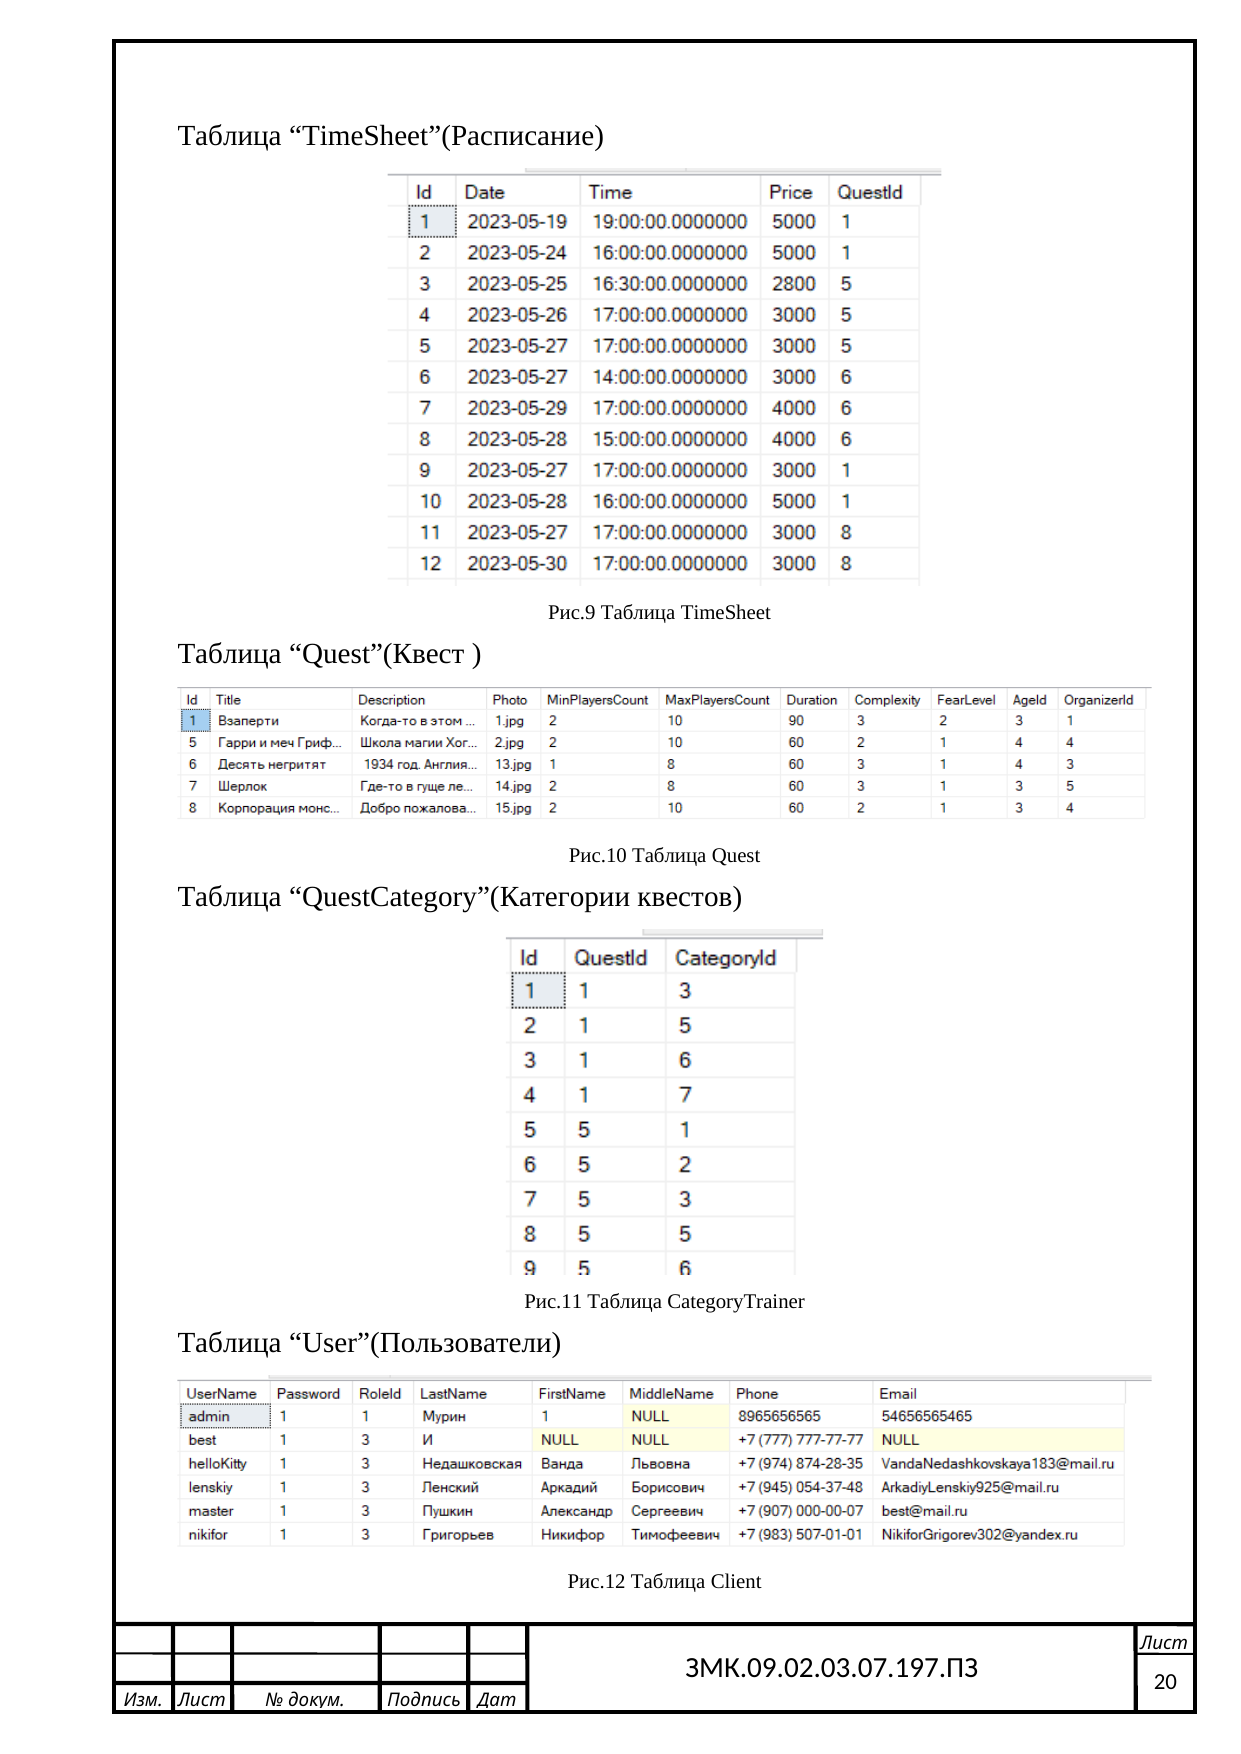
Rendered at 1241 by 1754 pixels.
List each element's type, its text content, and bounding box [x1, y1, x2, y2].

text Таблица “TimeSheet”(Расписание) [177, 118, 1152, 152]
text Таблица “Quest”(Квест ) [177, 636, 1152, 669]
text Рис.10 Таблица Quest [177, 843, 1152, 867]
text Рис.9 Таблица TimeSheet [177, 600, 1141, 624]
text Рис.11 Таблица CategoryTrainer [177, 1289, 1152, 1313]
picture [177, 686, 1152, 830]
text Рис.12 Таблица Client [177, 1568, 1152, 1593]
text Таблица “User”(Пользователи) [177, 1325, 1152, 1358]
picture [505, 929, 824, 1275]
picture [387, 168, 942, 586]
text Таблица “QuestCategory”(Категории квестов) [177, 879, 1152, 913]
picture [177, 1375, 1152, 1555]
